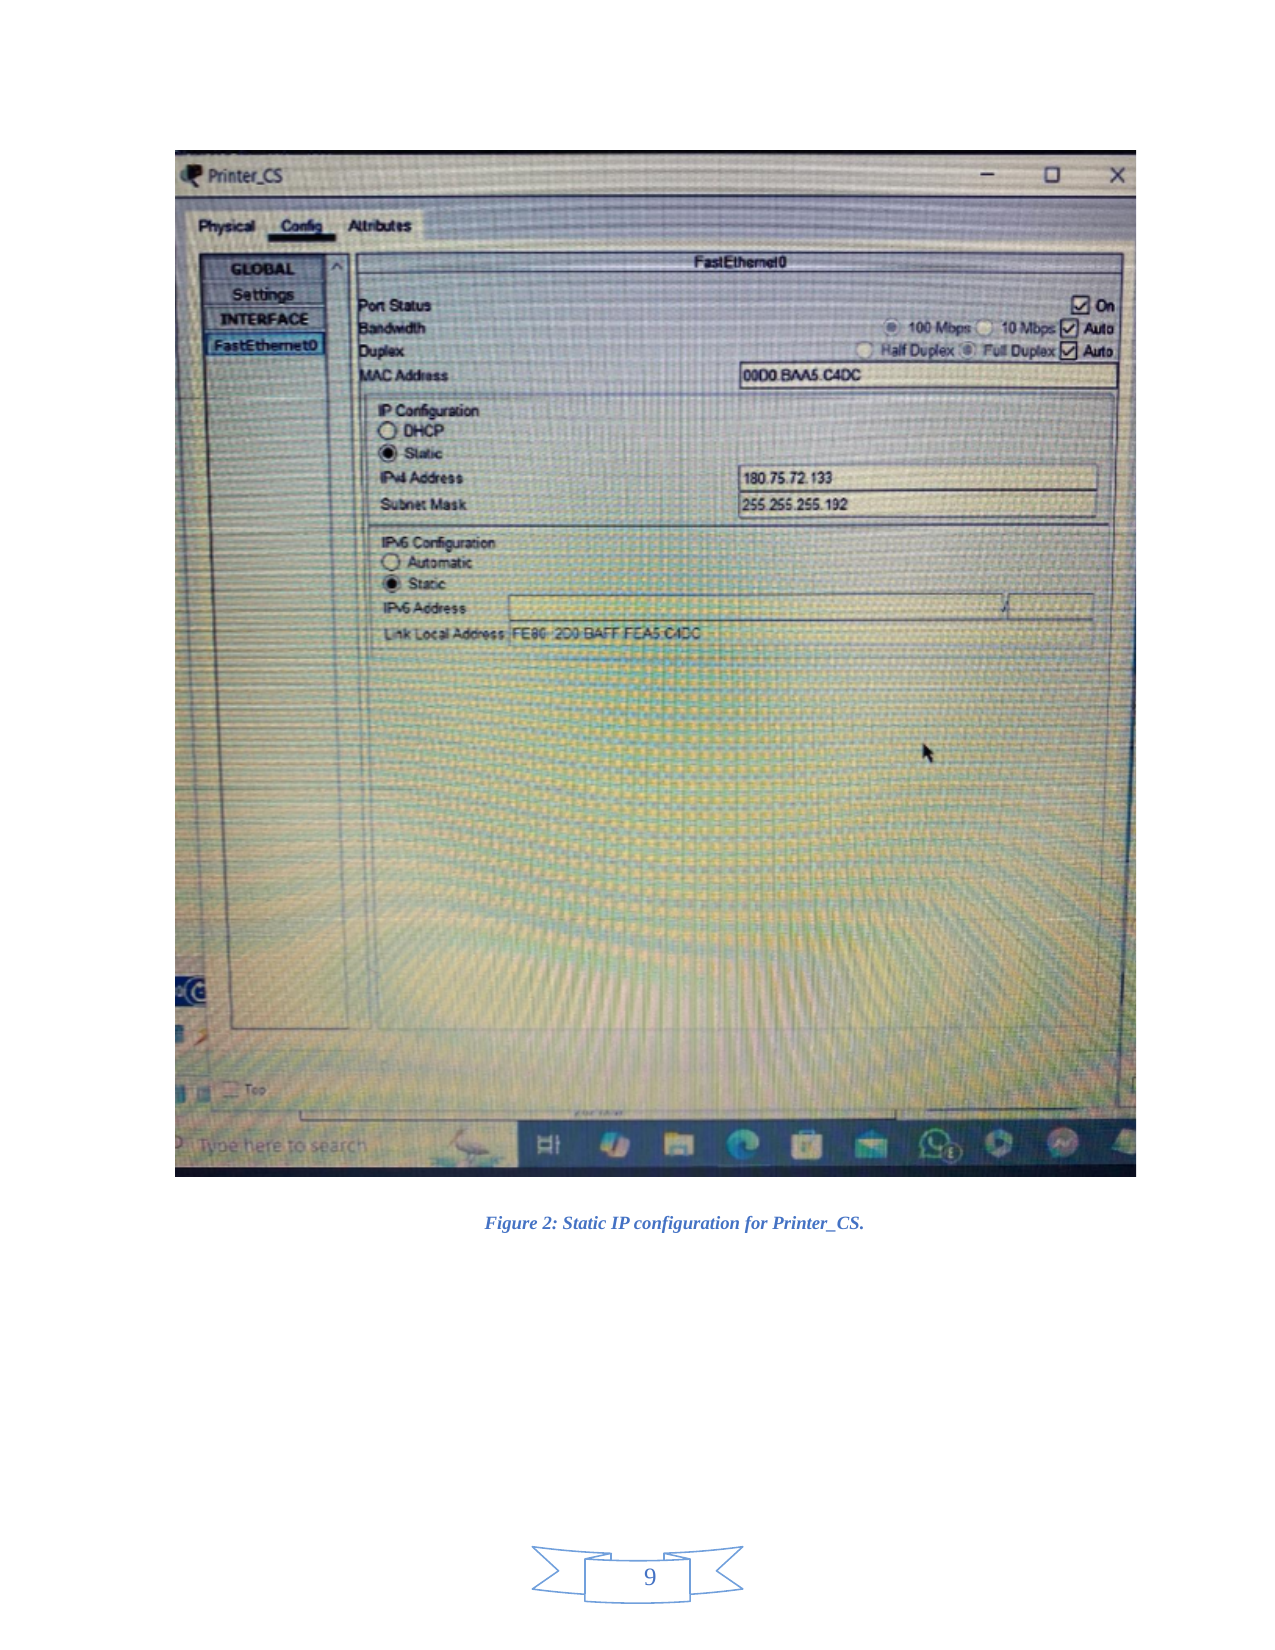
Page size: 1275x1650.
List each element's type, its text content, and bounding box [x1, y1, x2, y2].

text Figure 2: Static IP configuration for Printer_CS. [175, 1212, 1125, 1233]
picture [175, 150, 1137, 1177]
